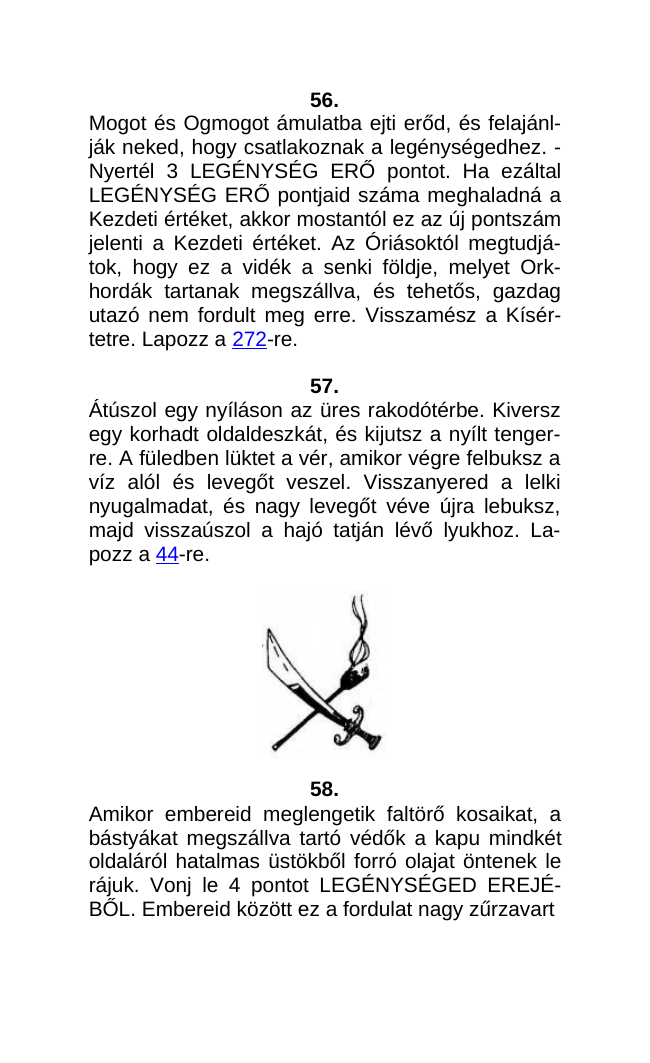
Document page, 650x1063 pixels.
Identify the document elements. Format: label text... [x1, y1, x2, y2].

picture [262, 590, 389, 758]
text Átúszol egy nyíláson az üres rakodótérbe. Kiversz egy korhadt oldaldeszkát, és kijutsz a nyílt tenger- re. A füledben lüktet a vér, amikor végre felbuksz a víz alól és levegőt veszel. Visszanyered a lelki nyugalmadat, és nagy levegőt véve újra lebuksz, majd visszaúszol a hajó tatján lévő lyukhoz. La- pozz a 44-re. [88, 398, 561, 566]
subtitle 57. [159, 374, 490, 398]
text Mogot és Ogmogot ámulatba ejti erőd, és felajánl- ják neked, hogy csatlakoznak a legénységedhez. - Nyertél 3 LEGÉNYSÉG ERŐ pontot. Ha ezáltal LEGÉNYSÉG ERŐ pontjaid száma meghaladná a Kezdeti értéket, akkor mostantól ez az új pontszám jelenti a Kezdeti értéket. Az Óriásoktól megtudjá- tok, hogy ez a vidék a senki földje, melyet Ork- hordák tartanak megszállva, és tehetős, gazdag utazó nem fordult meg erre. Visszamész a Kísér- tetre. Lapozz a 272-re. [88, 111, 562, 351]
text Amikor embereid meglengetik faltörő kosaikat, a bástyákat megszállva tartó védők a kapu mindkét oldaláról hatalmas üstökből forró olajat öntenek le rájuk. Vonj le 4 pontot LEGÉNYSÉGED EREJÉ- BŐL. Embereid között ez a fordulat nagy zűrzavart [88, 801, 562, 921]
